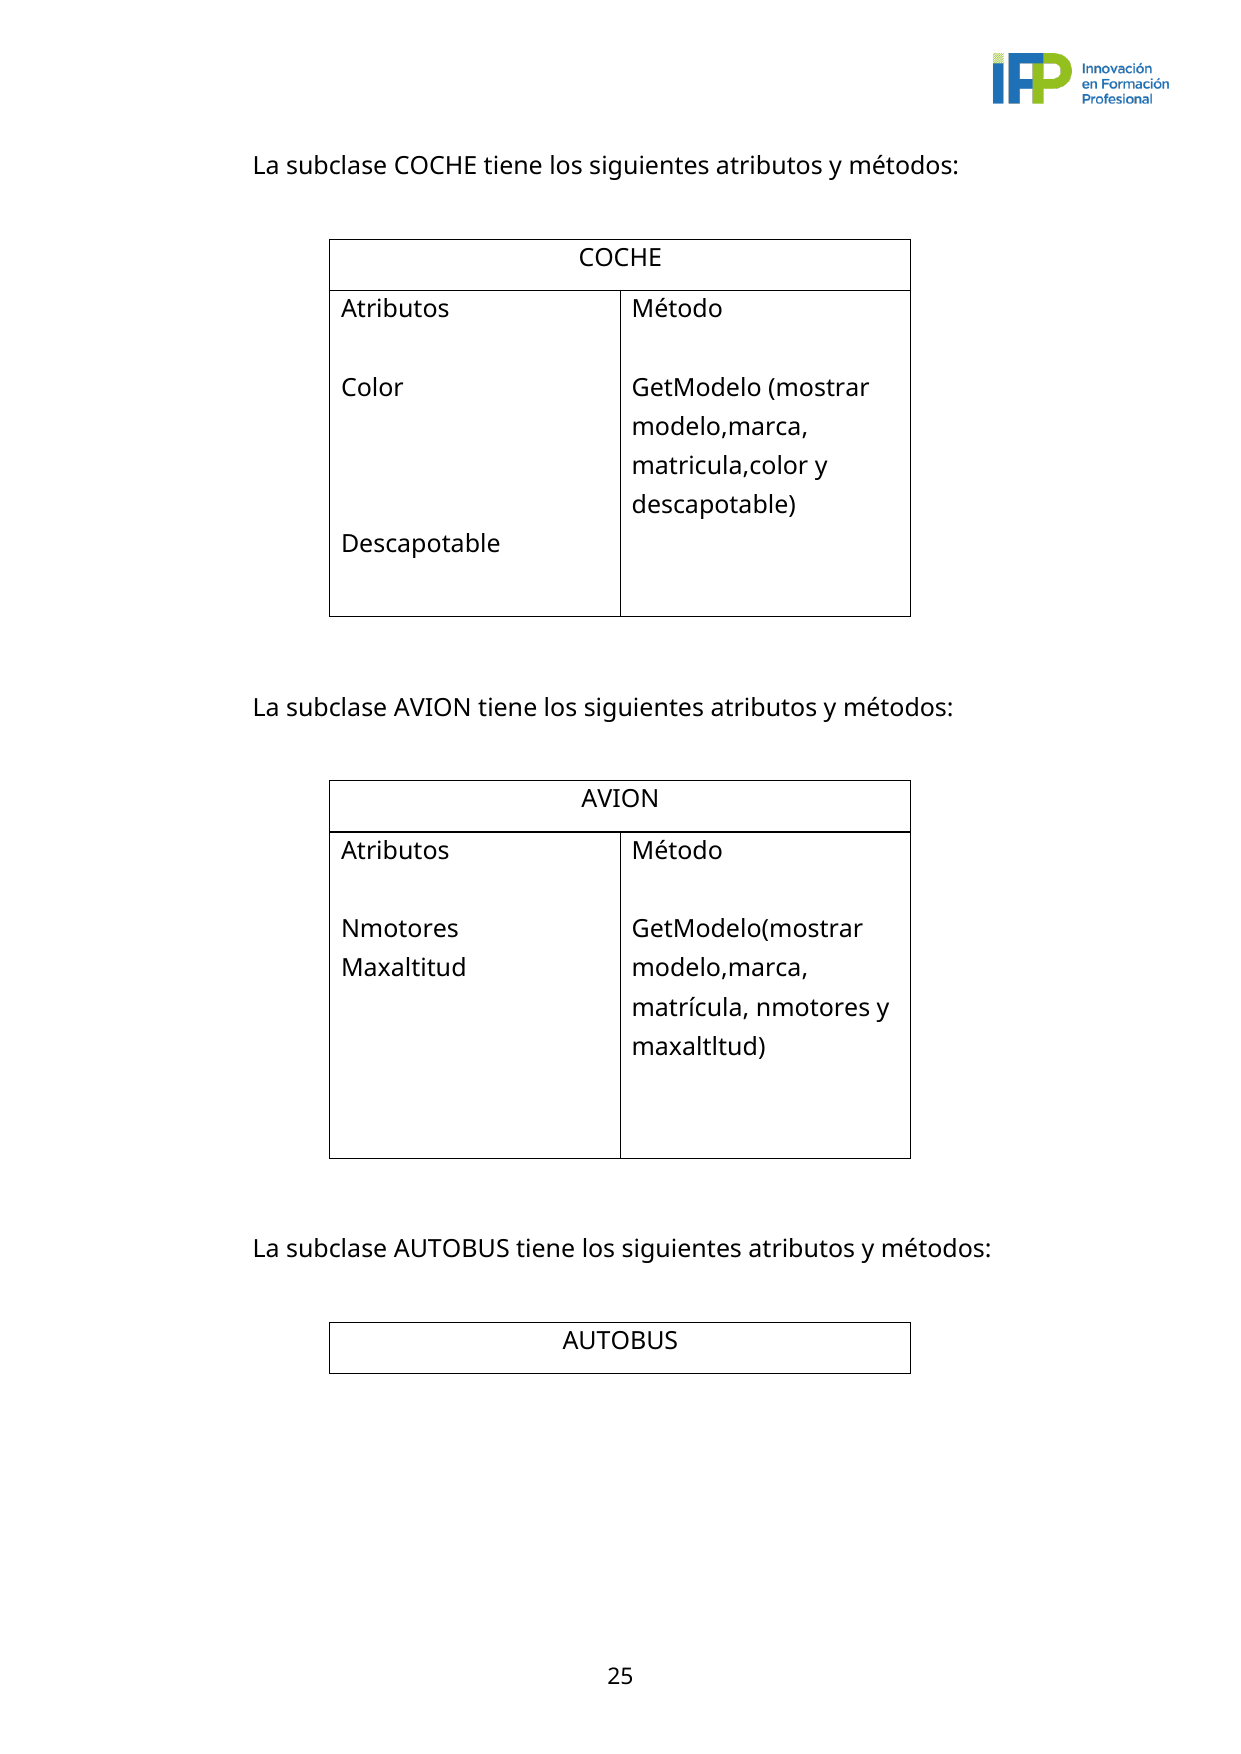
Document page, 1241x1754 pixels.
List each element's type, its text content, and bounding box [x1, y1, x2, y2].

list La subclase COCHE tiene los siguientes atributos y métodos: [252, 148, 1063, 182]
table_cell Atributos Nmotores Maxaltitud [330, 833, 620, 1157]
table_cell Atributos Color Descapotable [330, 291, 620, 616]
table_header AUTOBUS [330, 1323, 910, 1373]
table_cell Método GetModelo(mostrar modelo,marca, matrícula, nmotores y maxaltltud) [621, 833, 910, 1157]
table_header AVION [330, 781, 910, 831]
table_cell Método GetModelo (mostrar modelo,marca, matricula,color y descapotable) [621, 291, 910, 616]
picture [990, 53, 1172, 104]
list La subclase AVION tiene los siguientes atributos y métodos: [252, 689, 1063, 723]
table_header COCHE [330, 240, 910, 290]
list La subclase AUTOBUS tiene los siguientes atributos y métodos: [252, 1231, 1063, 1265]
